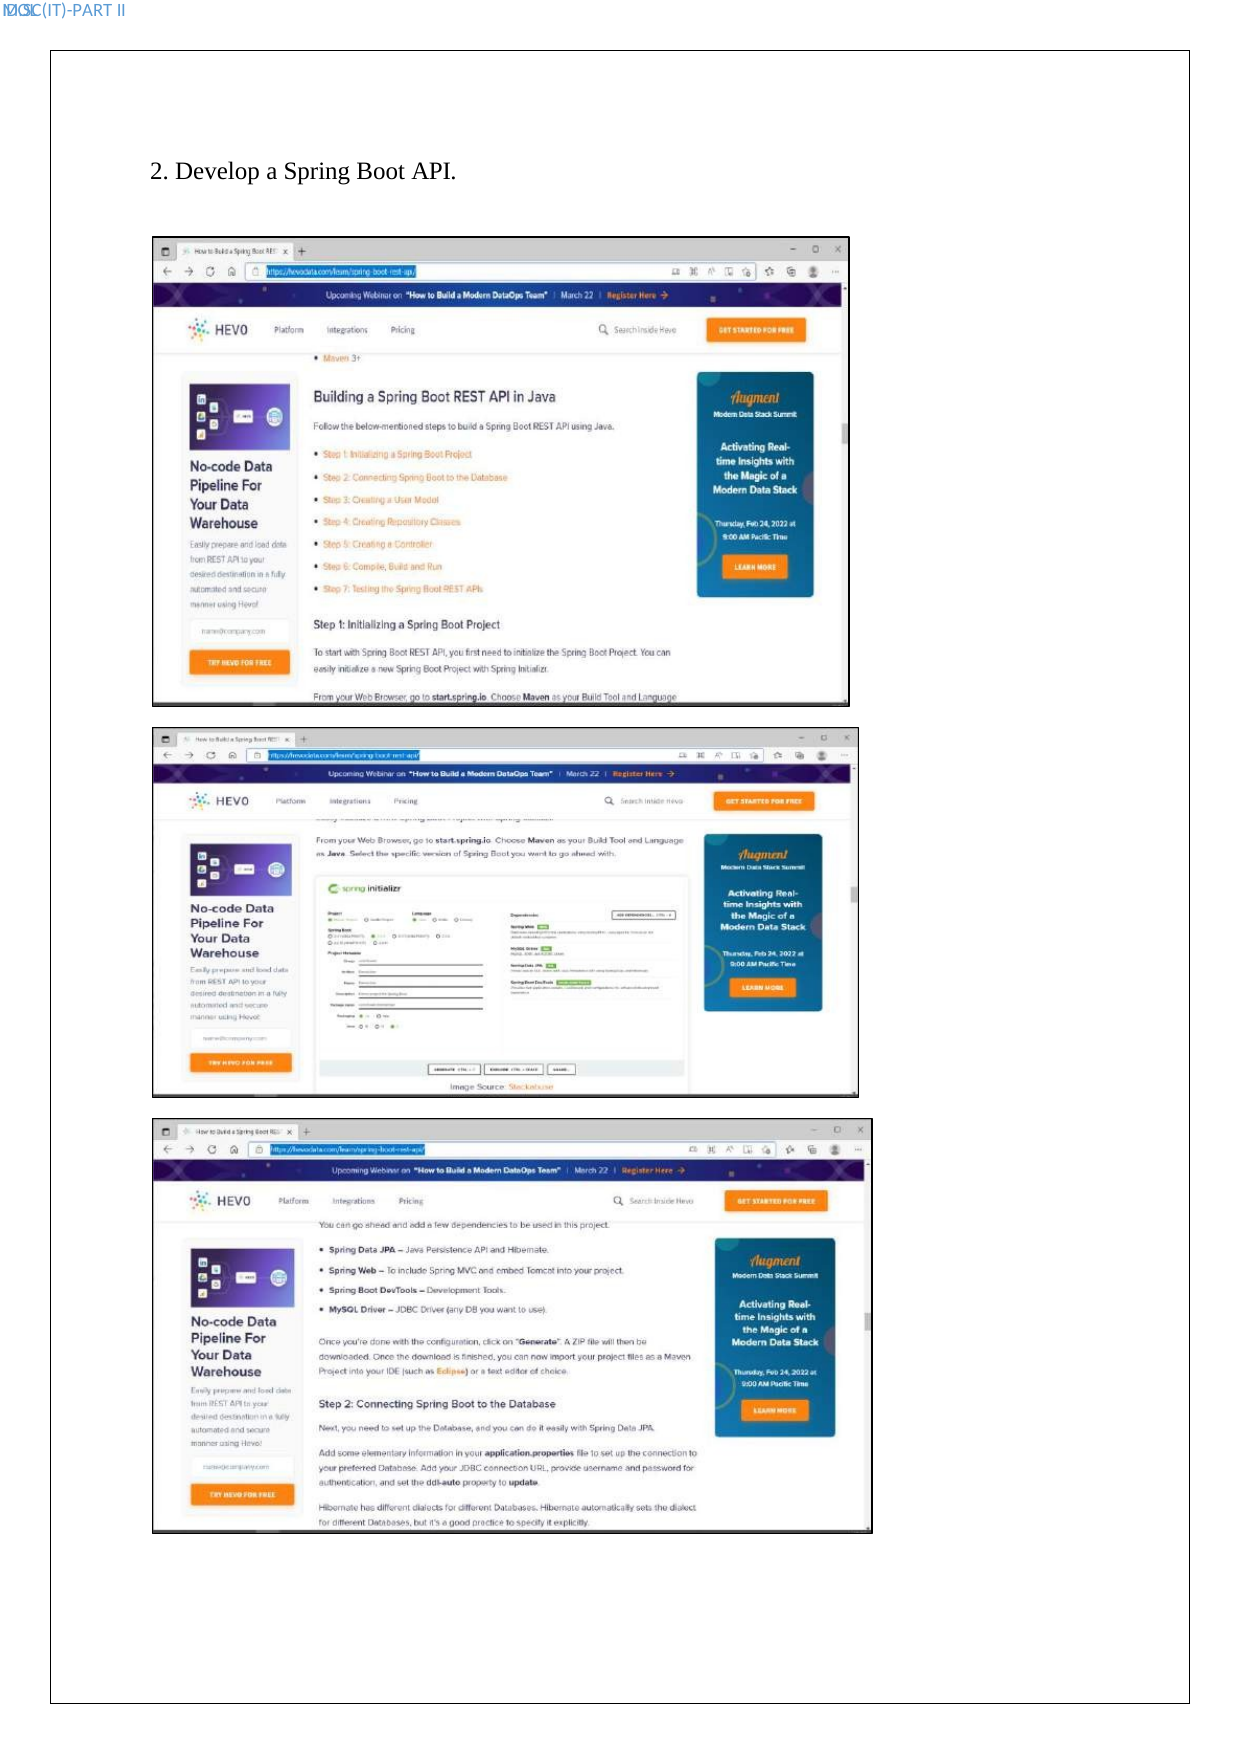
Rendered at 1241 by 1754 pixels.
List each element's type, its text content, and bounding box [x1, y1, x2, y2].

picture [153, 1119, 871, 1533]
list Develop a Spring Boot API. [150, 156, 1136, 184]
picture [153, 728, 858, 1097]
picture [153, 238, 848, 706]
